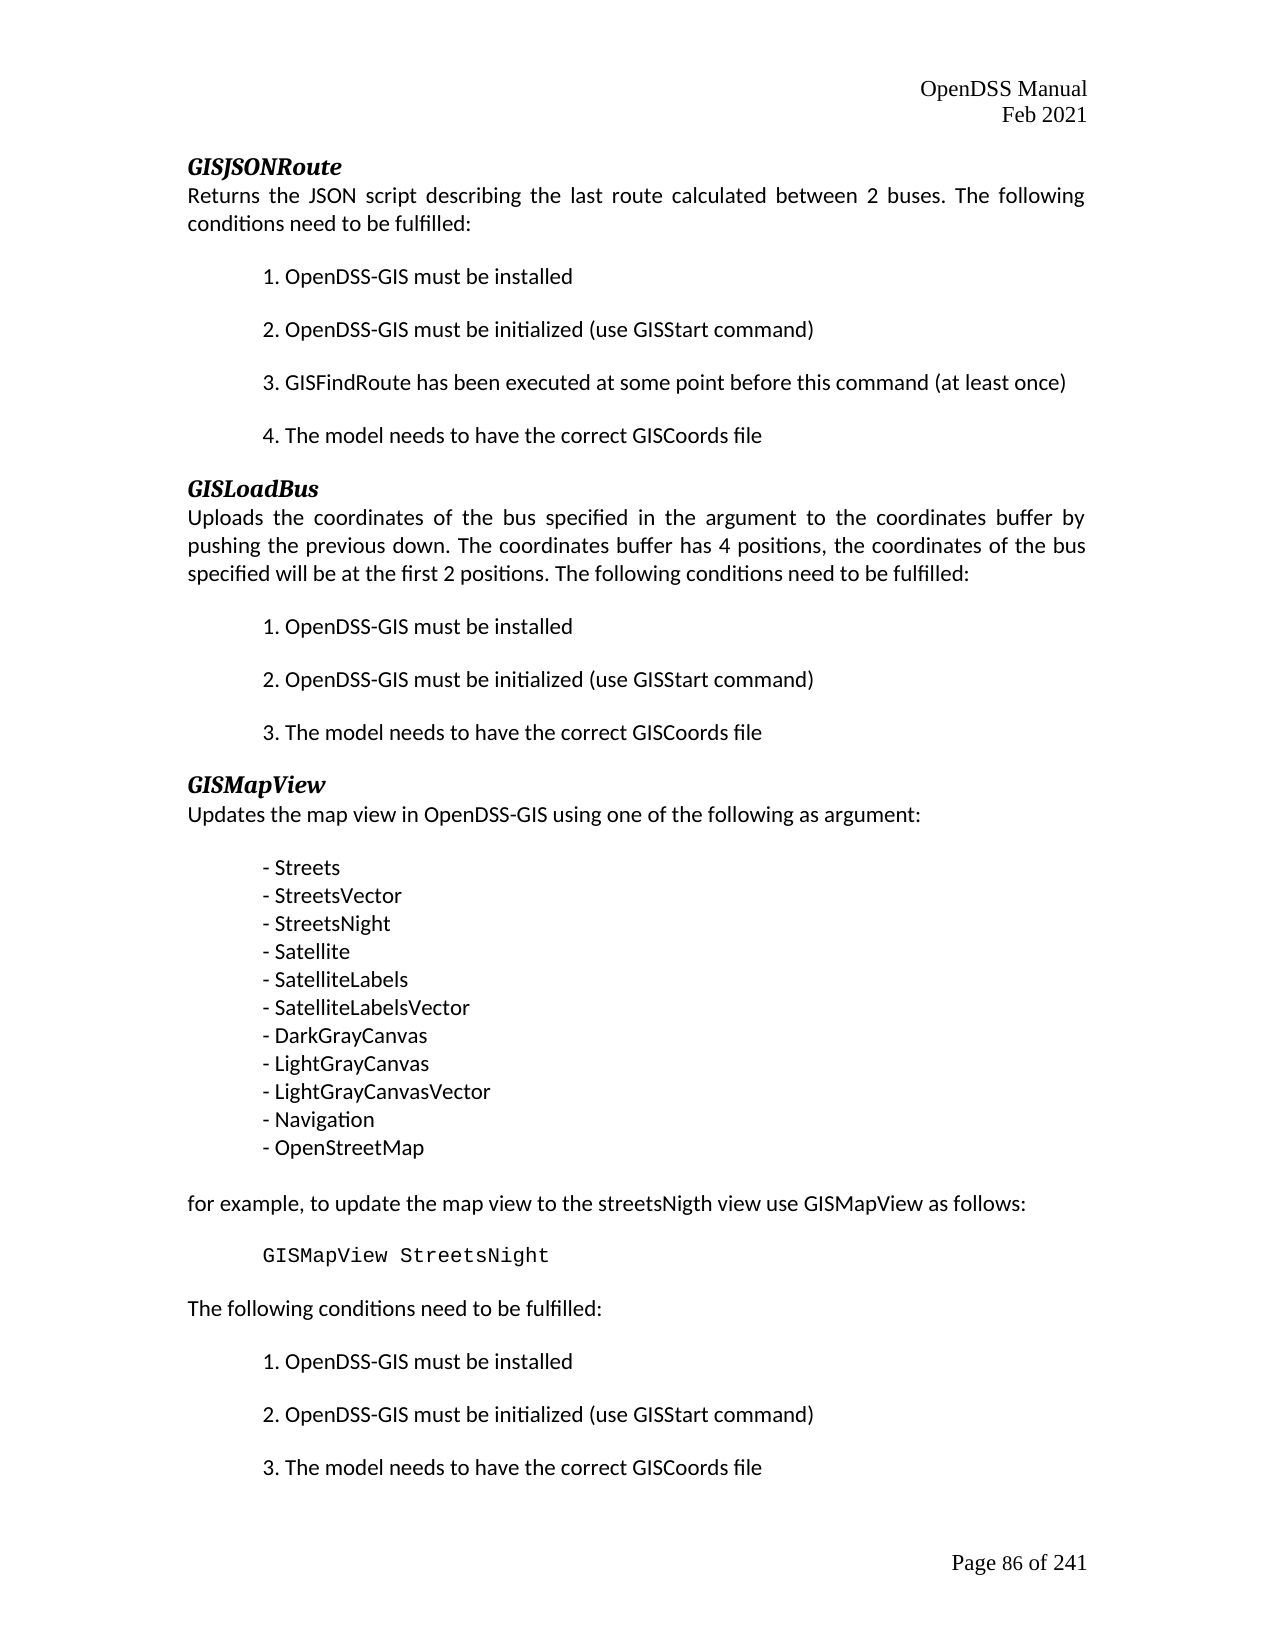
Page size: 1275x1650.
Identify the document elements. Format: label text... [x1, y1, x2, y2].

text - Satellite [262, 937, 1087, 965]
text - SatelliteLabels [262, 965, 1087, 993]
text - LightGrayCanvasVector [262, 1077, 1087, 1105]
text 1. OpenDSS-GIS must be installed [262, 262, 1087, 291]
text - DarkGrayCanvas [262, 1021, 1087, 1049]
text - StreetsVector [262, 881, 1087, 909]
text 2. OpenDSS-GIS must be initialized (use GISStart command) [262, 665, 1087, 693]
text 2. OpenDSS-GIS must be initialized (use GISStart command) [262, 316, 1087, 343]
text 3. The model needs to have the correct GISCoords file [262, 1453, 1087, 1481]
subtitle GISLoadBus [187, 474, 1087, 503]
text - Streets [262, 853, 1087, 881]
text for example, to update the map view to the streetsNigth view use GISMapView as follows: [187, 1189, 1087, 1217]
subtitle GISMapView [187, 771, 1087, 800]
text 4. The model needs to have the correct GISCoords file [262, 422, 1087, 449]
text - OpenStreetMap [262, 1133, 1087, 1161]
text Updates the map view in OpenDSS-GIS using one of the following as argument: [187, 800, 1087, 828]
text 1. OpenDSS-GIS must be installed [262, 1347, 1087, 1375]
text - LightGrayCanvas [262, 1049, 1087, 1077]
text Returns the JSON script describing the last route calculated between 2 buses. The following conditions need to be fulfilled: [187, 181, 1087, 237]
text GISMapView StreetsNight [187, 1246, 1087, 1269]
text 2. OpenDSS-GIS must be initialized (use GISStart command) [262, 1400, 1087, 1428]
text Uploads the coordinates of the bus specified in the argument to the coordinates buffer by pushing the previous down. The coordinates buffer has 4 positions, the coordinates of the bus specified will be at the first 2 positions. The following conditions need to be fulfilled: [187, 503, 1087, 587]
text 1. OpenDSS-GIS must be installed [262, 612, 1087, 640]
text - Navigation [262, 1105, 1087, 1133]
subtitle GISJSONRoute [187, 153, 1087, 181]
text 3. The model needs to have the correct GISCoords file [262, 718, 1087, 746]
text 3. GISFindRoute has been executed at some point before this command (at least once) [262, 368, 1087, 397]
text The following conditions need to be fulfilled: [187, 1294, 1087, 1322]
text - SatelliteLabelsVector [262, 993, 1087, 1021]
text - StreetsNight [262, 909, 1087, 937]
